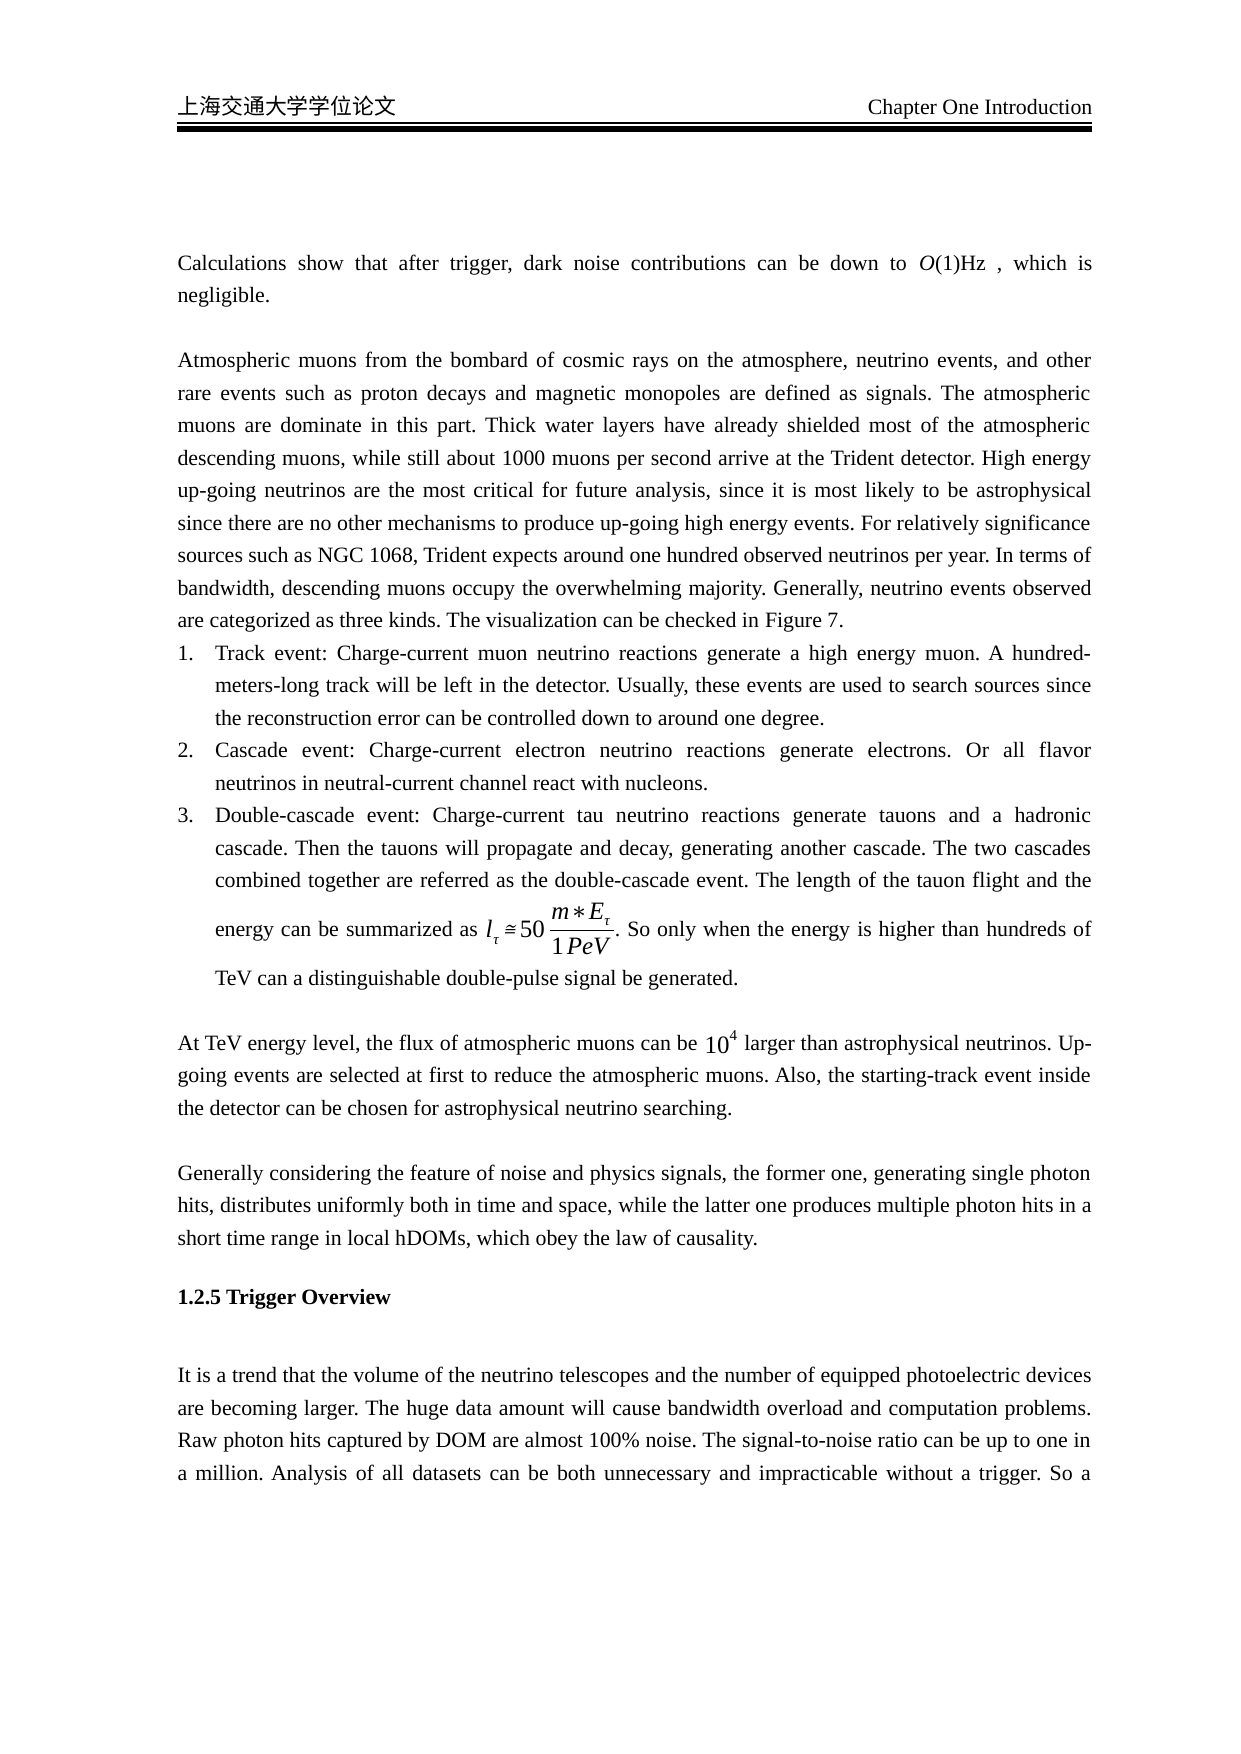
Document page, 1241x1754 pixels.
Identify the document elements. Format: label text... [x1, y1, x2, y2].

text At TeV energy level, the flux of atmospheric muons can be larger than astrophysical neutrinos. Up-going events are selected at first to reduce the atmospheric muons. Also, the starting-track event inside the detector can be chosen for astrophysical neutrino searching. [177, 1026, 1092, 1124]
list Double-cascade event: Charge-current tau neutrino reactions generate tauons and a hadronic cascade. Then the tauons will propagate and decay, generating another cascade. The two cascades combined together are referred as the double-cascade event. The length of the tauon flight and the energy can be summarized as . So only when the energy is higher than hundreds of TeV can a distinguishable double-pulse signal be generated. [177, 799, 1092, 994]
subtitle 1.2.5 Trigger Overview [177, 1281, 1092, 1313]
text Generally considering the feature of noise and physics signals, the former one, generating single photon hits, distributes uniformly both in time and space, while the latter one produces multiple photon hits in a short time range in local hDOMs, which obey the law of causality. [177, 1156, 1092, 1254]
list Cascade event: Charge-current electron neutrino reactions generate electrons. Or all flavor neutrinos in neutral-current channel react with nucleons. [177, 734, 1092, 799]
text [177, 1359, 1092, 1489]
text Atmospheric muons from the bombard of cosmic rays on the atmosphere, neutrino events, and other rare events such as proton decays and magnetic monopoles are defined as signals. The atmospheric muons are dominate in this part. Thick water layers have already shielded most of the atmospheric descending muons, while still about 1000 muons per second arrive at the Trident detector. High energy up-going neutrinos are the most critical for future analysis, since it is most likely to be astrophysical since there are no other mechanisms to produce up-going high energy events. For relatively significance sources such as NGC 1068, Trident expects around one hundred observed neutrinos per year. In terms of bandwidth, descending muons occupy the overwhelming majority. Generally, neutrino events observed are categorized as three kinds. The visualization can be checked in Figure 7. [177, 344, 1092, 636]
list Track event: Charge-current muon neutrino reactions generate a high energy muon. A hundred-meters-long track will be left in the detector. Usually, these events are used to search sources since the reconstruction error can be controlled down to around one degree. [177, 636, 1092, 734]
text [177, 246, 1092, 311]
